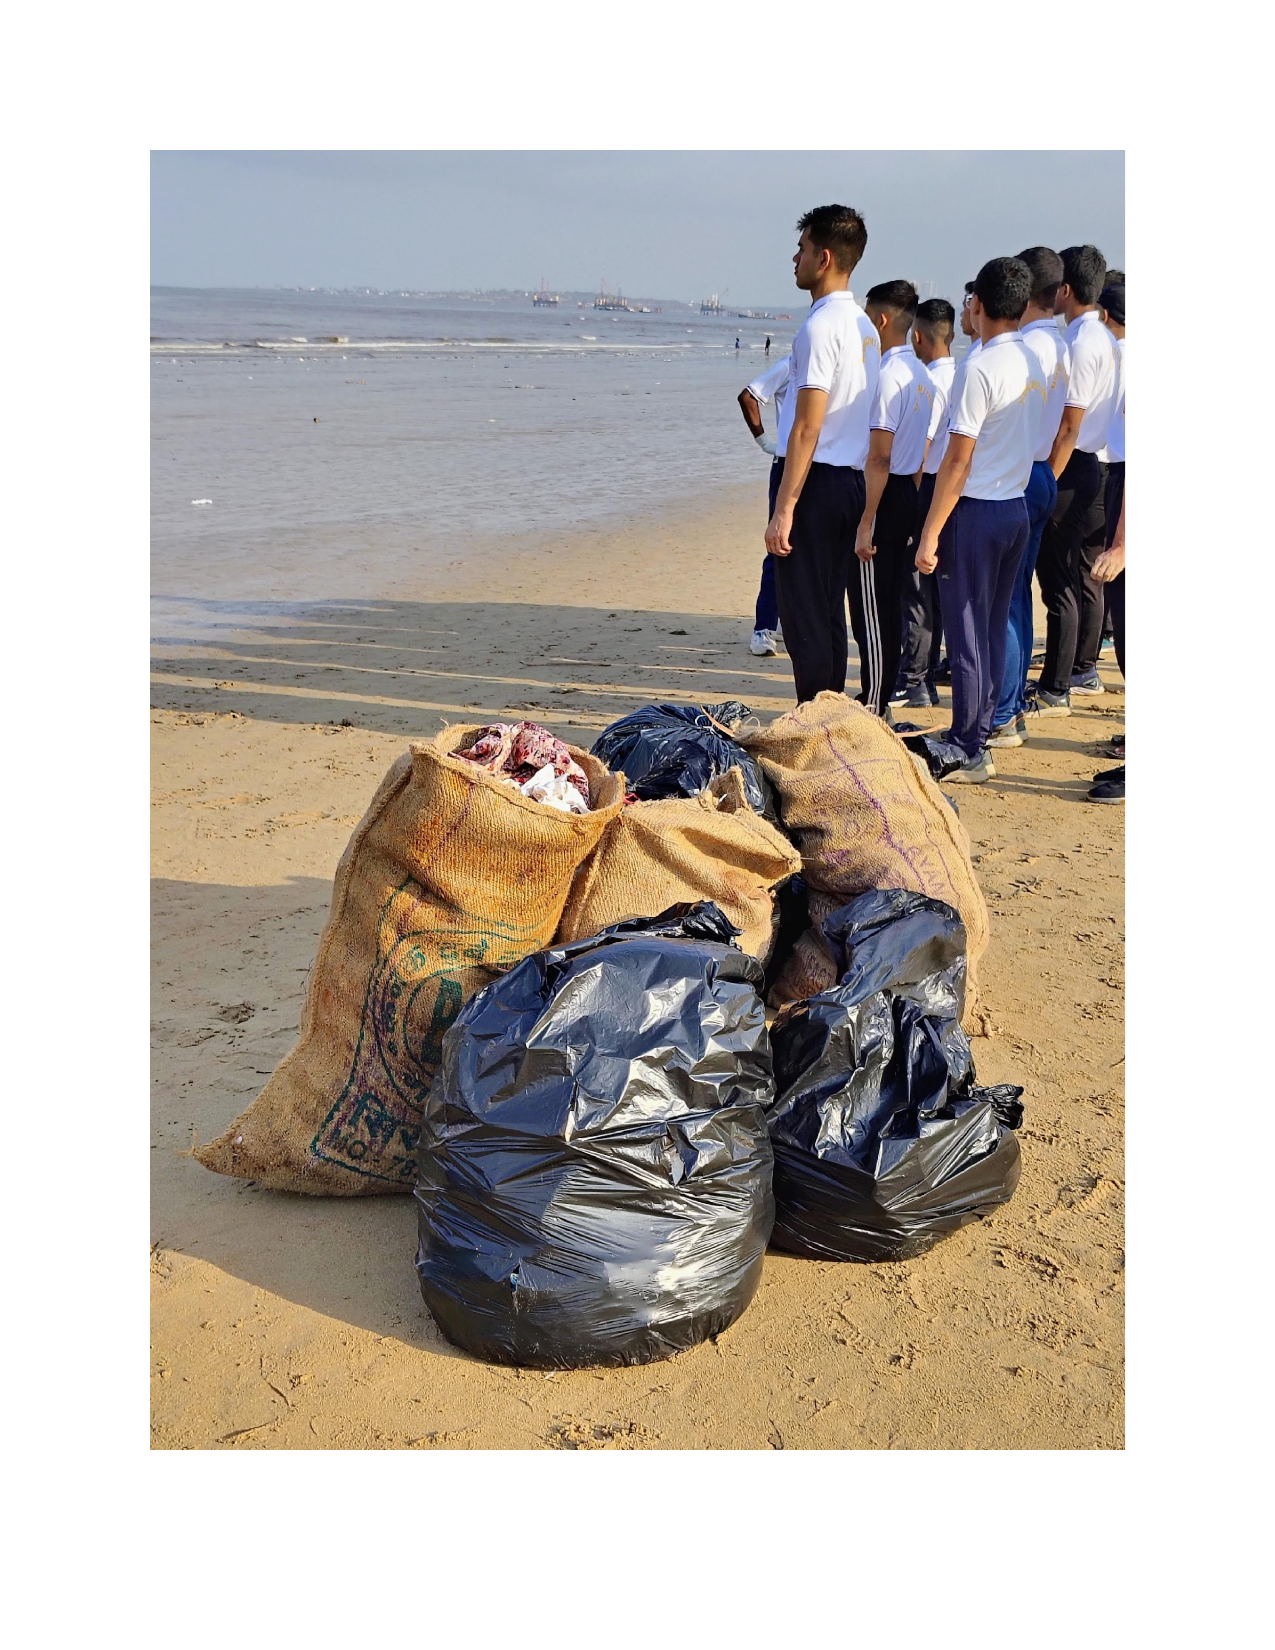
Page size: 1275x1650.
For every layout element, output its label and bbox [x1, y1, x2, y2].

picture [150, 150, 1125, 1450]
